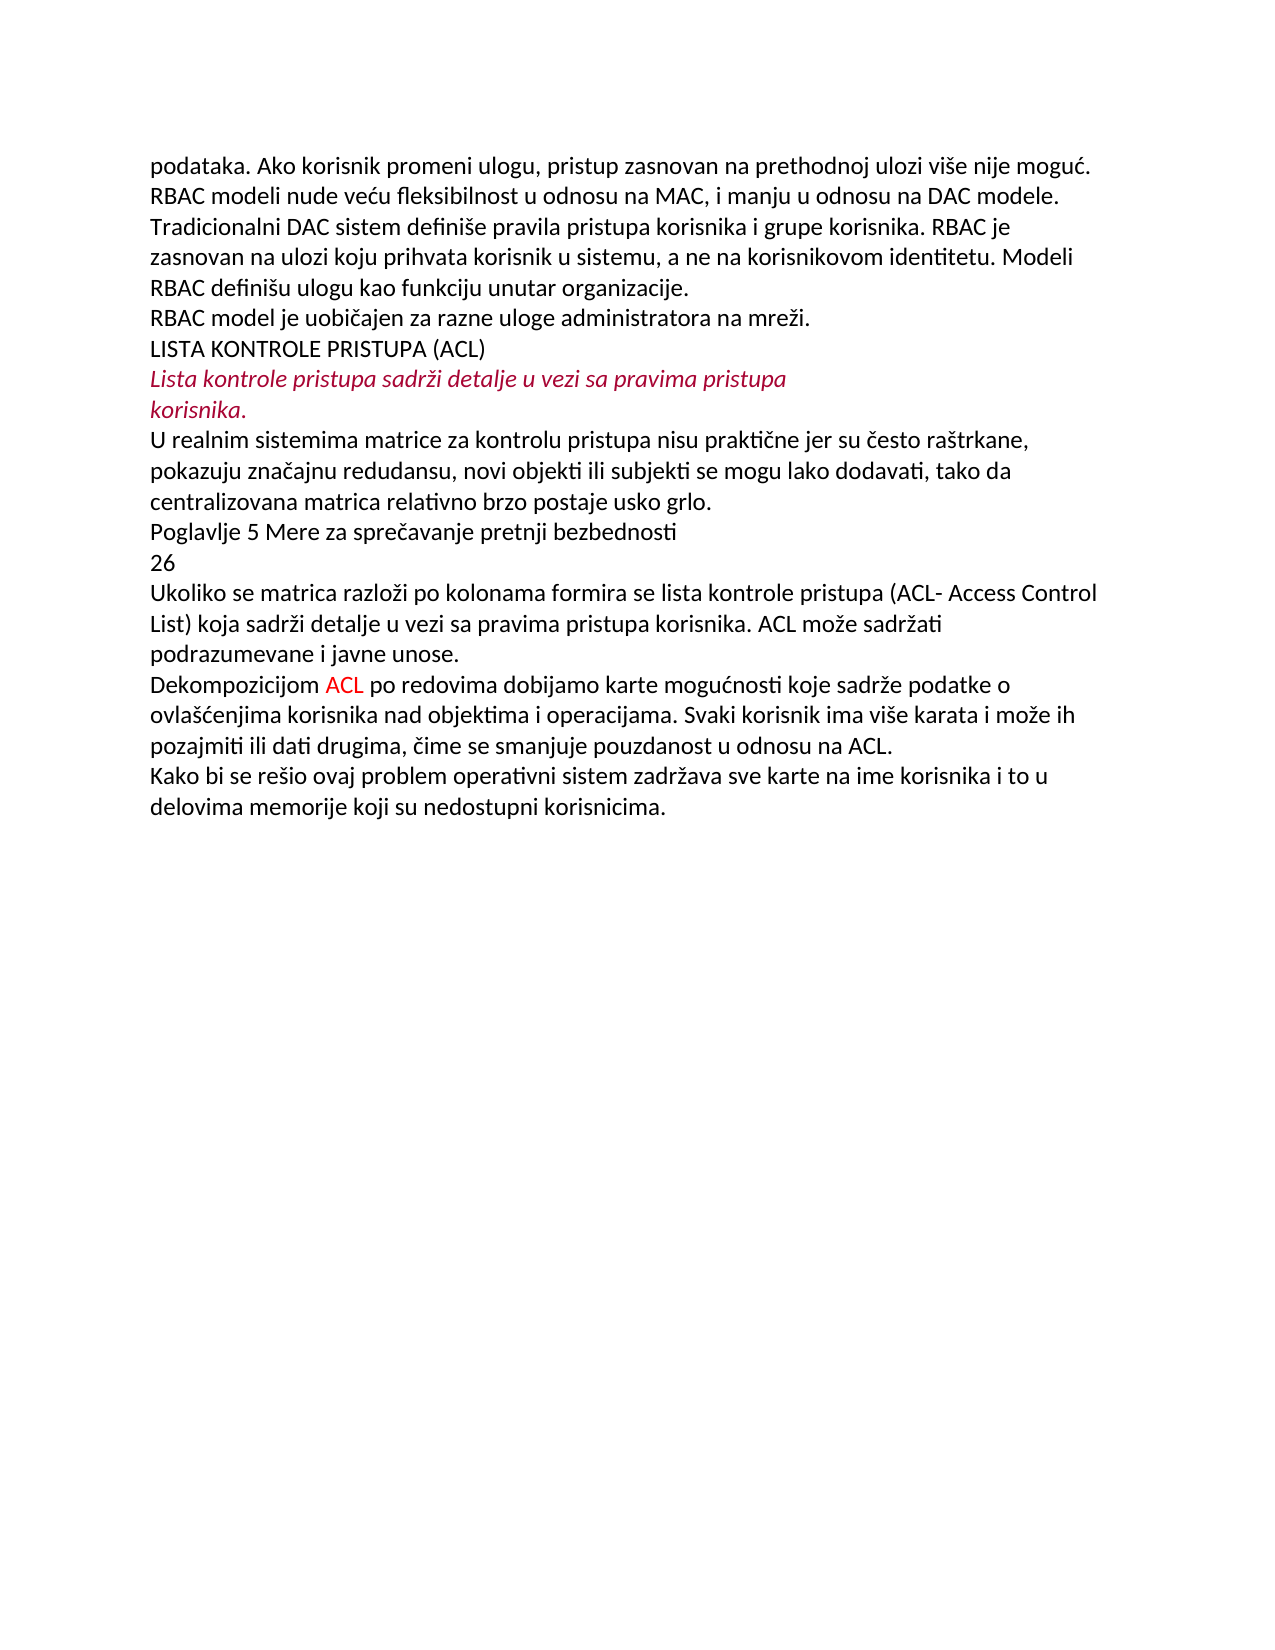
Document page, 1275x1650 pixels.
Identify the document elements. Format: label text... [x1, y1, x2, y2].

text korisnika. [150, 394, 1125, 425]
text Dekompozicijom ACL po redovima dobijamo karte mogućnosti koje sadrže podatke o [150, 669, 1125, 699]
text Kako bi se rešio ovaj problem operativni sistem zadržava sve karte na ime korisnika i to u [150, 760, 1125, 791]
text Tradicionalni DAC sistem definiše pravila pristupa korisnika i grupe korisnika. RBAC je [150, 211, 1125, 242]
text pozajmiti ili dati drugima, čime se smanjuje pouzdanost u odnosu na ACL. [150, 730, 1125, 760]
text RBAC model je uobičajen za razne uloge administratora na mreži. [150, 303, 1125, 333]
text LISTA KONTROLE PRISTUPA (ACL) [150, 333, 1125, 364]
text U realnim sistemima matrice za kontrolu pristupa nisu praktične jer su često raštrkane, [150, 425, 1125, 455]
text 26 [150, 547, 1125, 577]
text delovima memorije koji su nedostupni korisnicima. [150, 791, 1125, 821]
text podataka. Ako korisnik promeni ulogu, pristup zasnovan na prethodnoj ulozi više nije moguć. [150, 150, 1125, 181]
text Poglavlje 5 Mere za sprečavanje pretnji bezbednosti [150, 516, 1125, 547]
text podrazumevane i javne unose. [150, 638, 1125, 669]
text zasnovan na ulozi koju prihvata korisnik u sistemu, a ne na korisnikovom identitetu. Modeli [150, 242, 1125, 272]
text RBAC definišu ulogu kao funkciju unutar organizacije. [150, 272, 1125, 303]
text ovlašćenjima korisnika nad objektima i operacijama. Svaki korisnik ima više karata i može ih [150, 699, 1125, 730]
text RBAC modeli nude veću fleksibilnost u odnosu na MAC, i manju u odnosu na DAC modele. [150, 181, 1125, 211]
text pokazuju značajnu redudansu, novi objekti ili subjekti se mogu lako dodavati, tako da [150, 455, 1125, 486]
text Ukoliko se matrica razloži po kolonama formira se lista kontrole pristupa (ACL- Access Control [150, 577, 1125, 608]
text Lista kontrole pristupa sadrži detalje u vezi sa pravima pristupa [150, 364, 1125, 394]
text List) koja sadrži detalje u vezi sa pravima pristupa korisnika. ACL može sadržati [150, 608, 1125, 638]
text centralizovana matrica relativno brzo postaje usko grlo. [150, 486, 1125, 516]
